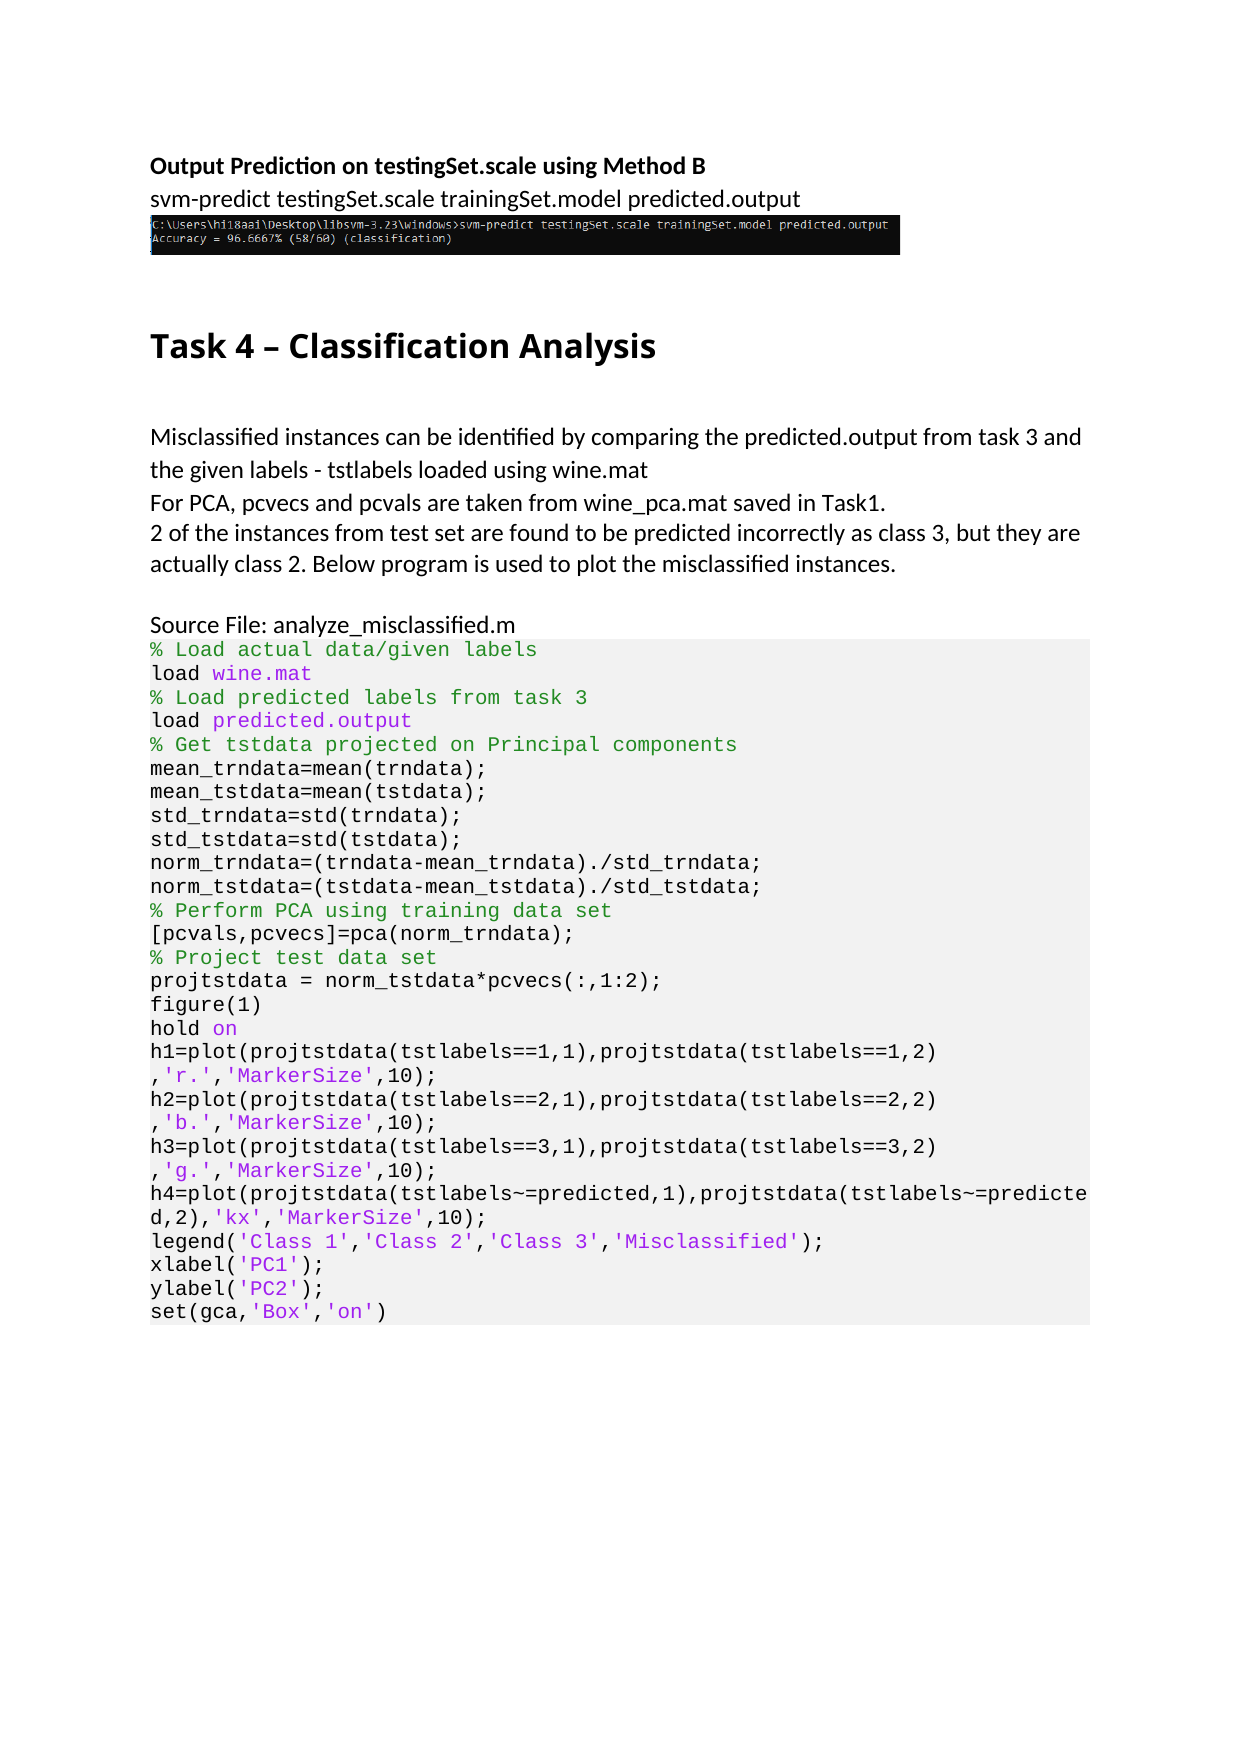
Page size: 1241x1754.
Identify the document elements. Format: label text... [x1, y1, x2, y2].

text h4=plot(projtstdata(tstlabels~=predicted,1),projtstdata(tstlabels~=predicted,2),'kx','MarkerSize',10); [150, 1183, 1090, 1231]
text [pcvals,pcvecs]=pca(norm_trndata); [150, 923, 1090, 947]
picture [150, 215, 901, 255]
text Misclassified instances can be identified by comparing the predicted.output from task 3 and the given labels - tstlabels loaded using wine.mat [150, 421, 1090, 484]
text h2=plot(projtstdata(tstlabels==2,1),projtstdata(tstlabels==2,2),'b.','MarkerSize',10); [150, 1089, 1090, 1136]
text h3=plot(projtstdata(tstlabels==3,1),projtstdata(tstlabels==3,2),'g.','MarkerSize',10); [150, 1136, 1090, 1183]
text svm-predict testingSet.scale trainingSet.model predicted.output [150, 183, 1090, 213]
text % Project test data set [150, 947, 1090, 971]
text % Load predicted labels from task 3 [150, 687, 1090, 710]
text Output Prediction on testingSet.scale using Method B [150, 150, 1090, 181]
text norm_trndata=(trndata-mean_trndata)./std_trndata; [150, 852, 1090, 876]
text mean_trndata=mean(trndata); [150, 758, 1090, 781]
text legend('Class 1','Class 2','Class 3','Misclassified'); [150, 1231, 1090, 1254]
text figure(1) [150, 994, 1090, 1018]
text std_trndata=std(trndata); [150, 805, 1090, 829]
text % Load actual data/given labels [150, 639, 1090, 663]
text % Get tstdata projected on Principal components [150, 734, 1090, 758]
text ylabel('PC2'); [150, 1278, 1090, 1302]
text 2 of the instances from test set are found to be predicted incorrectly as class 3, but they are actually class 2. Below program is used to plot the misclassified instances. [150, 517, 1090, 578]
text load predicted.output [150, 710, 1090, 734]
text Task 4 – Classification Analysis [150, 323, 1090, 368]
text set(gca,'Box','on') [150, 1302, 1090, 1325]
text std_tstdata=std(tstdata); [150, 829, 1090, 852]
text mean_tstdata=mean(tstdata); [150, 781, 1090, 805]
text projtstdata = norm_tstdata*pcvecs(:,1:2); [150, 971, 1090, 994]
text xlabel('PC1'); [150, 1254, 1090, 1278]
text % Perform PCA using training data set [150, 899, 1090, 923]
text For PCA, pcvecs and pcvals are taken from wine_pca.mat saved in Task1. [150, 487, 1090, 517]
text hold on [150, 1018, 1090, 1041]
text h1=plot(projtstdata(tstlabels==1,1),projtstdata(tstlabels==1,2),'r.','MarkerSize',10); [150, 1041, 1090, 1089]
text norm_tstdata=(tstdata-mean_tstdata)./std_tstdata; [150, 876, 1090, 899]
text load wine.mat [150, 663, 1090, 687]
text Source File: analyze_misclassified.m [150, 609, 1090, 639]
